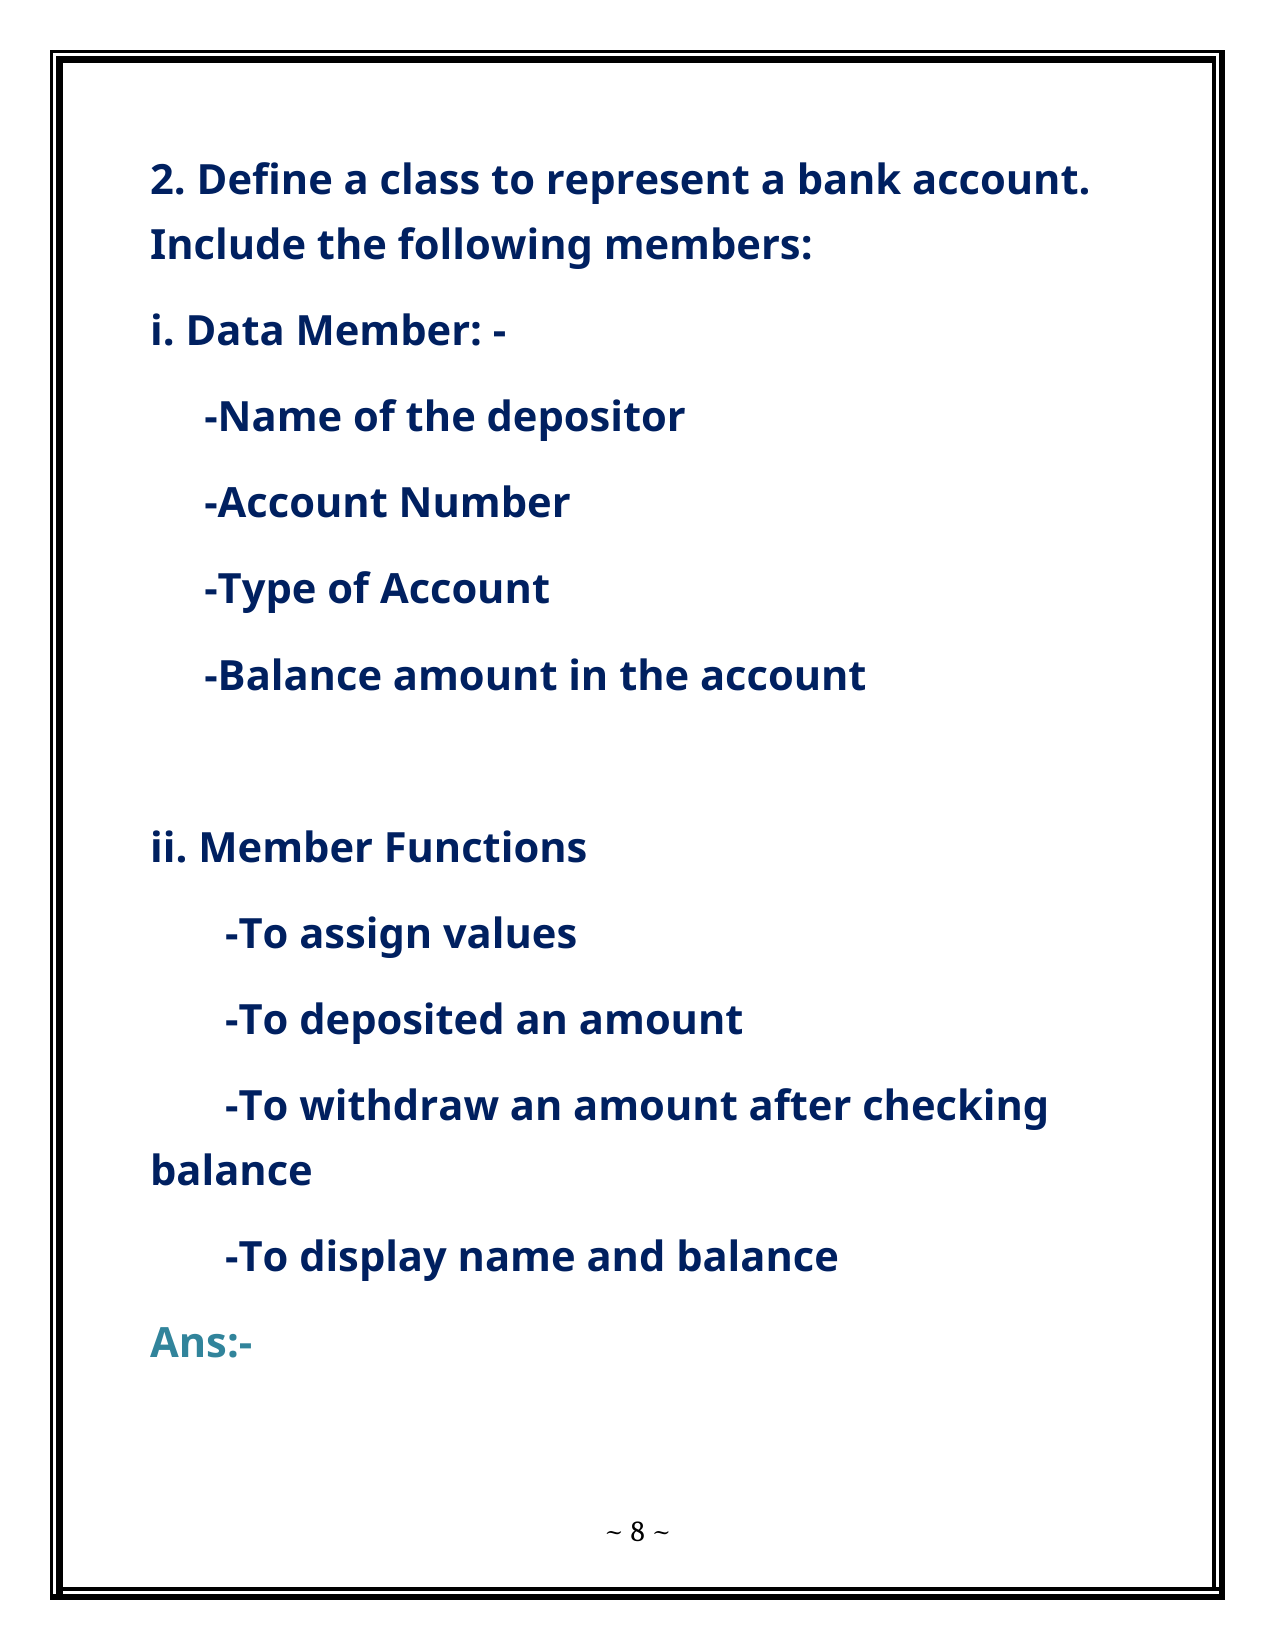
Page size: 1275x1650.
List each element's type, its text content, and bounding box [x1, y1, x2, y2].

text -Type of Account [150, 559, 1125, 616]
text 2. Define a class to represent a bank account. Include the following members: [150, 150, 1125, 272]
text ii. Member Functions [150, 817, 1125, 874]
text i. Data Member: - [150, 301, 1125, 358]
text Ans:- [150, 1313, 1125, 1370]
text -To display name and balance [150, 1227, 1125, 1284]
text -To deposited an amount [150, 989, 1125, 1046]
text -Balance amount in the account [150, 645, 1125, 702]
text -Account Number [150, 473, 1125, 530]
text -To assign values [150, 903, 1125, 960]
text -To withdraw an amount after checking balance [150, 1076, 1125, 1198]
text -Name of the depositor [150, 387, 1125, 444]
